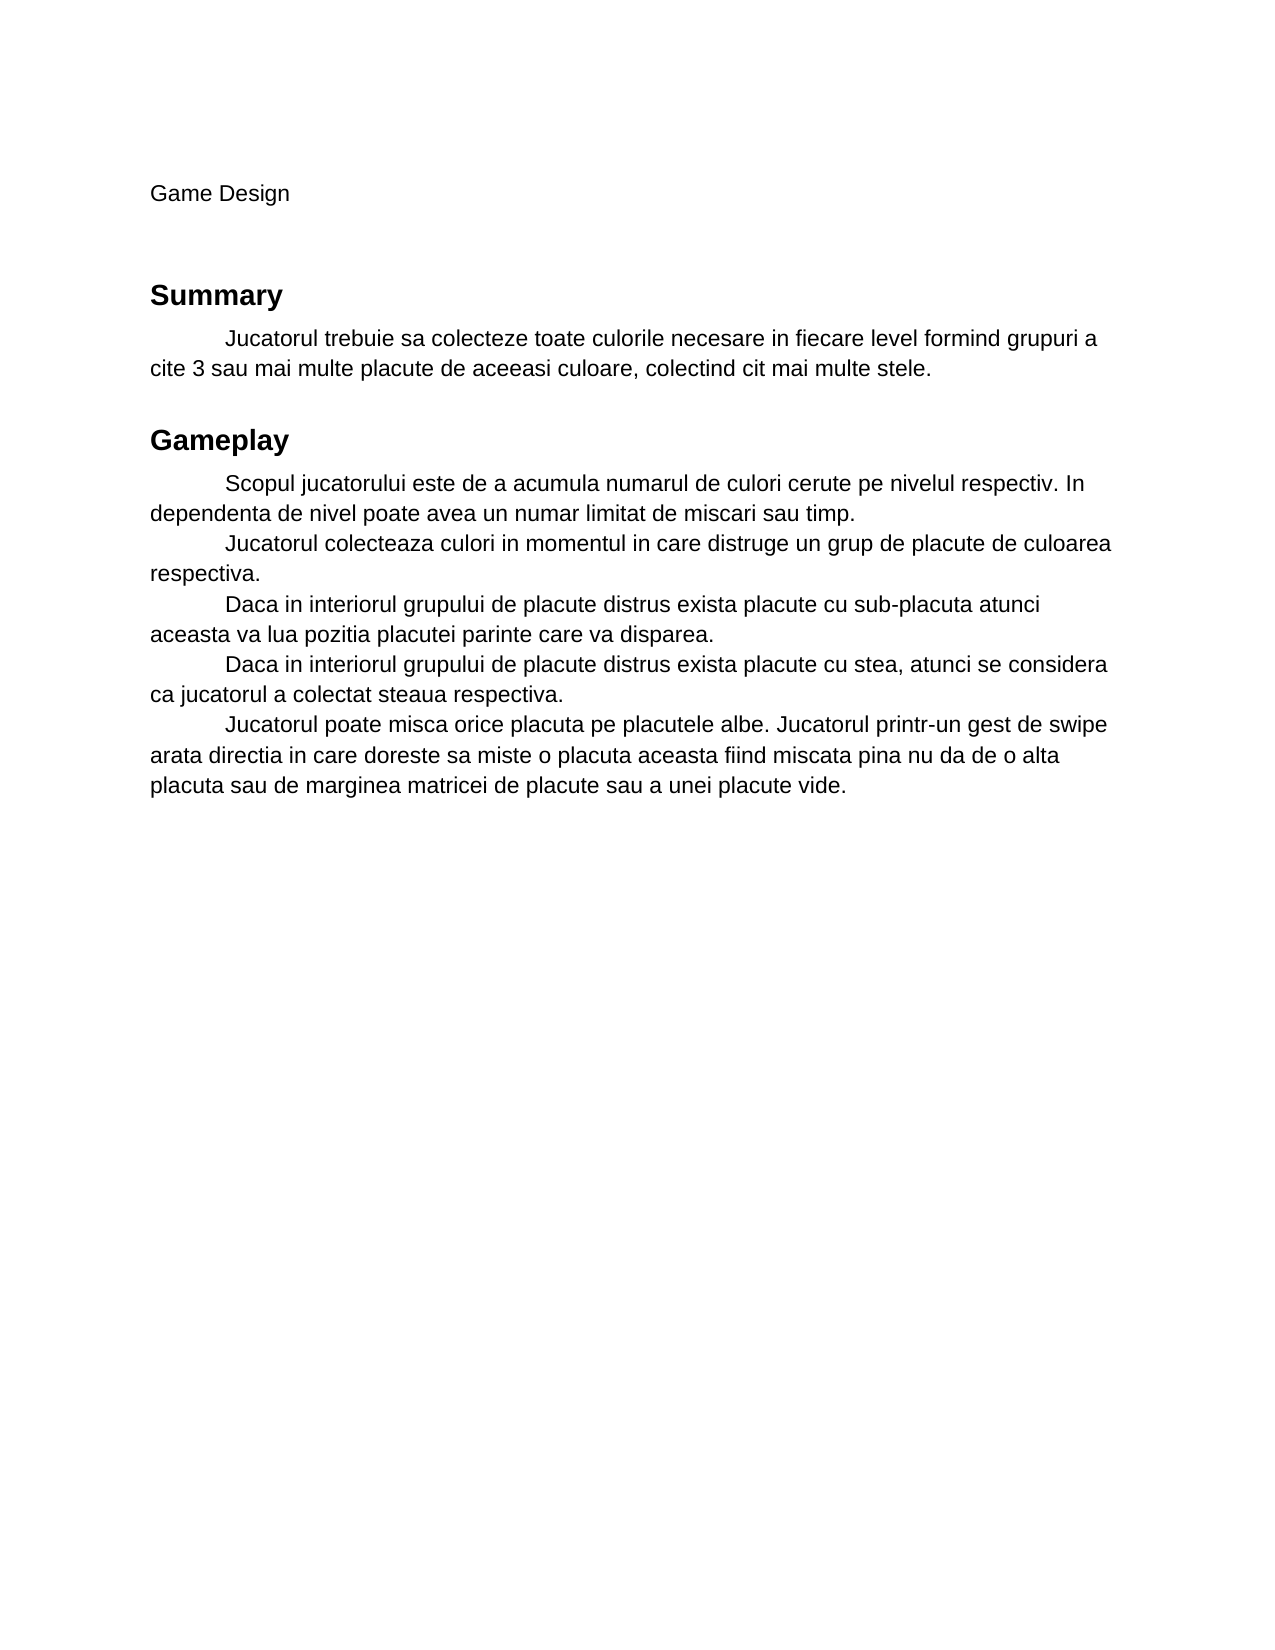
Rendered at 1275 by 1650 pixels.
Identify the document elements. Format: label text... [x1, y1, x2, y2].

text Scopul jucatorului este de a acumula numarul de culori cerute pe nivelul respectiv. In dependenta de nivel poate avea un numar limitat de miscari sau timp. [150, 470, 1125, 526]
text Jucatorul poate misca orice placuta pe placutele albe. Jucatorul printr-un gest de swipe arata directia in care doreste sa miste o placuta aceasta fiind miscata pina nu da de o alta placuta sau de marginea matricei de placute sau a unei placute vide. [150, 711, 1125, 798]
subtitle Summary [150, 278, 1125, 312]
text Daca in interiorul grupului de placute distrus exista placute cu stea, atunci se considera ca jucatorul a colectat steaua respectiva. [150, 651, 1125, 708]
text Jucatorul trebuie sa colecteze toate culorile necesare in fiecare level formind grupuri a cite 3 sau mai multe placute de aceeasi culoare, colectind cit mai multe stele. [150, 325, 1125, 382]
text Daca in interiorul grupului de placute distrus exista placute cu sub-placuta atunci aceasta va lua pozitia placutei parinte care va disparea. [150, 591, 1125, 647]
text Jucatorul colecteaza culori in momentul in care distruge un grup de placute de culoarea respectiva. [150, 530, 1125, 587]
subtitle Gameplay [150, 423, 1125, 456]
text Game Design [150, 180, 1125, 237]
